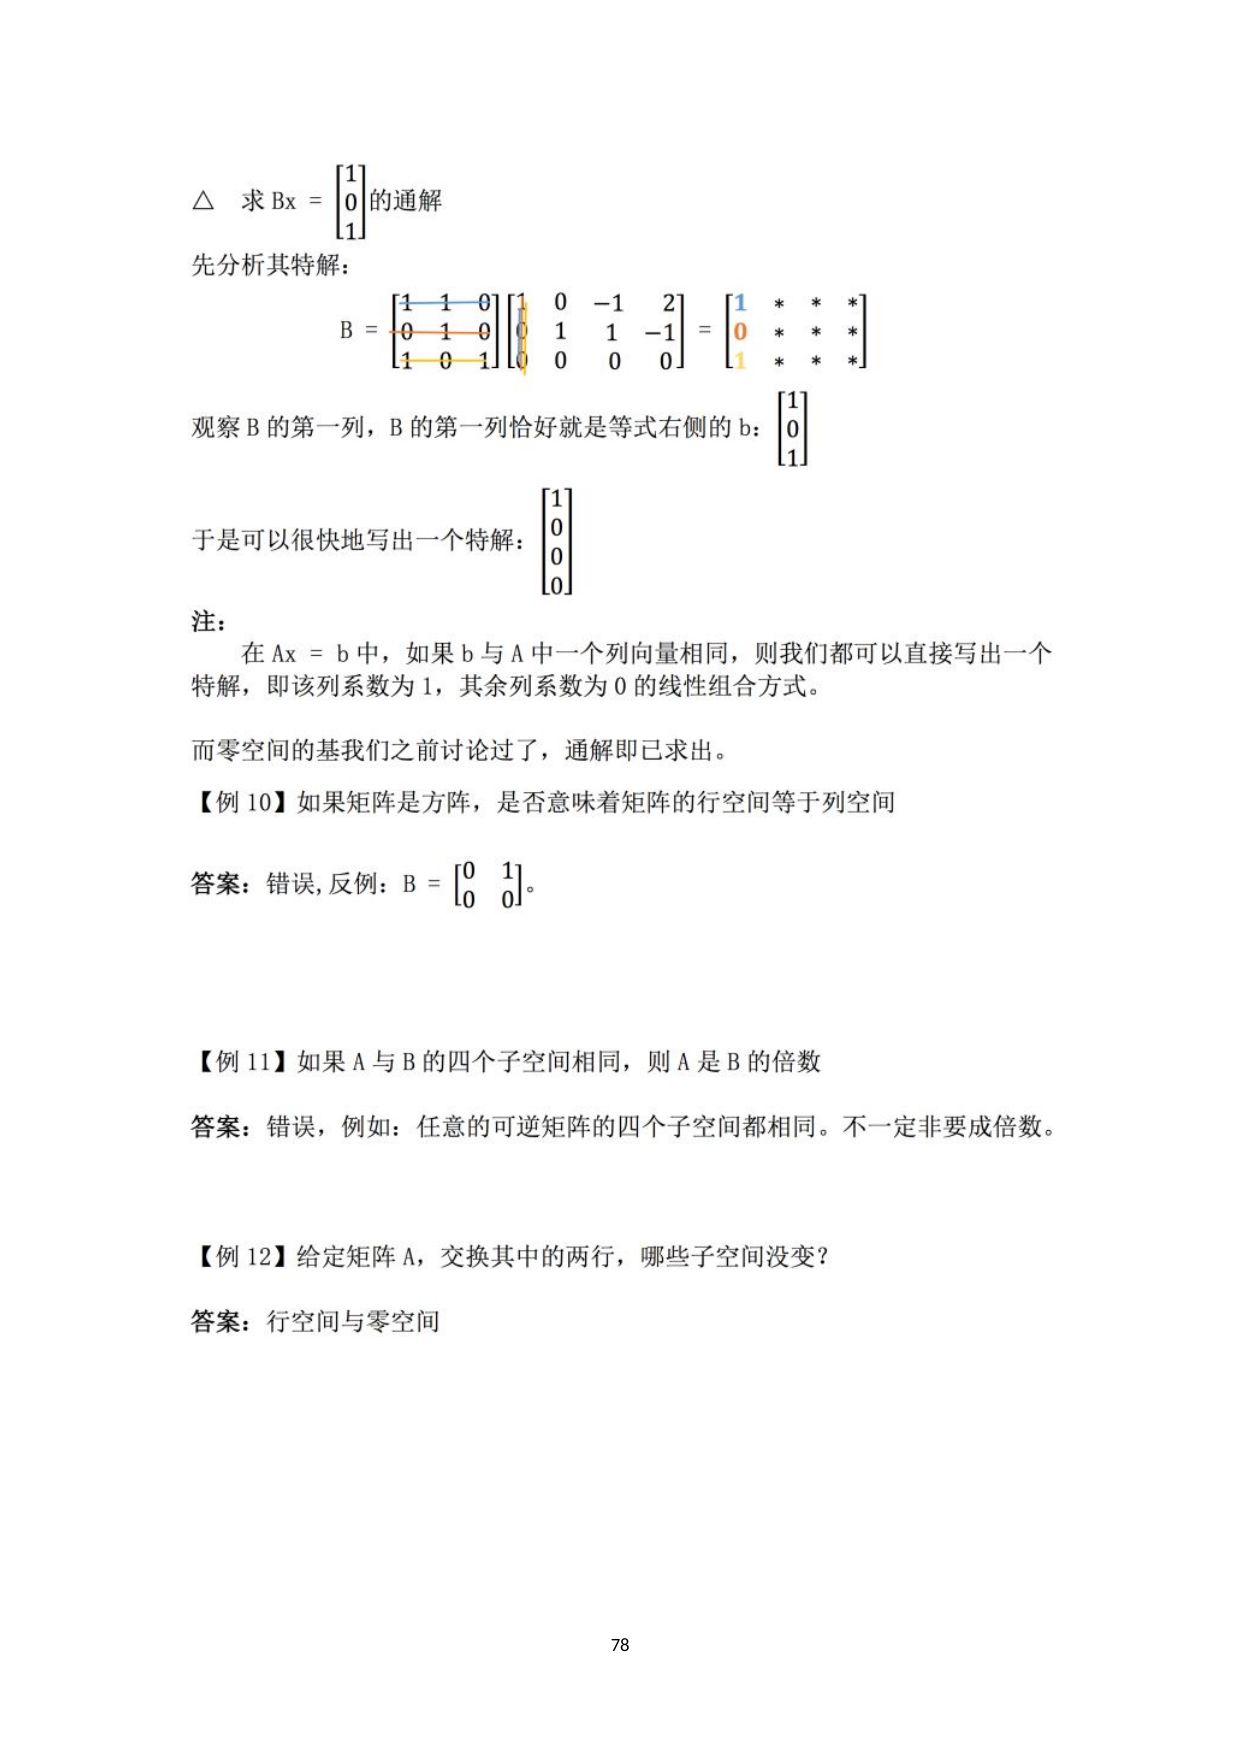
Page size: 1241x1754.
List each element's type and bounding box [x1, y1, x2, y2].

picture [187, 162, 1053, 773]
picture [187, 779, 1053, 1350]
